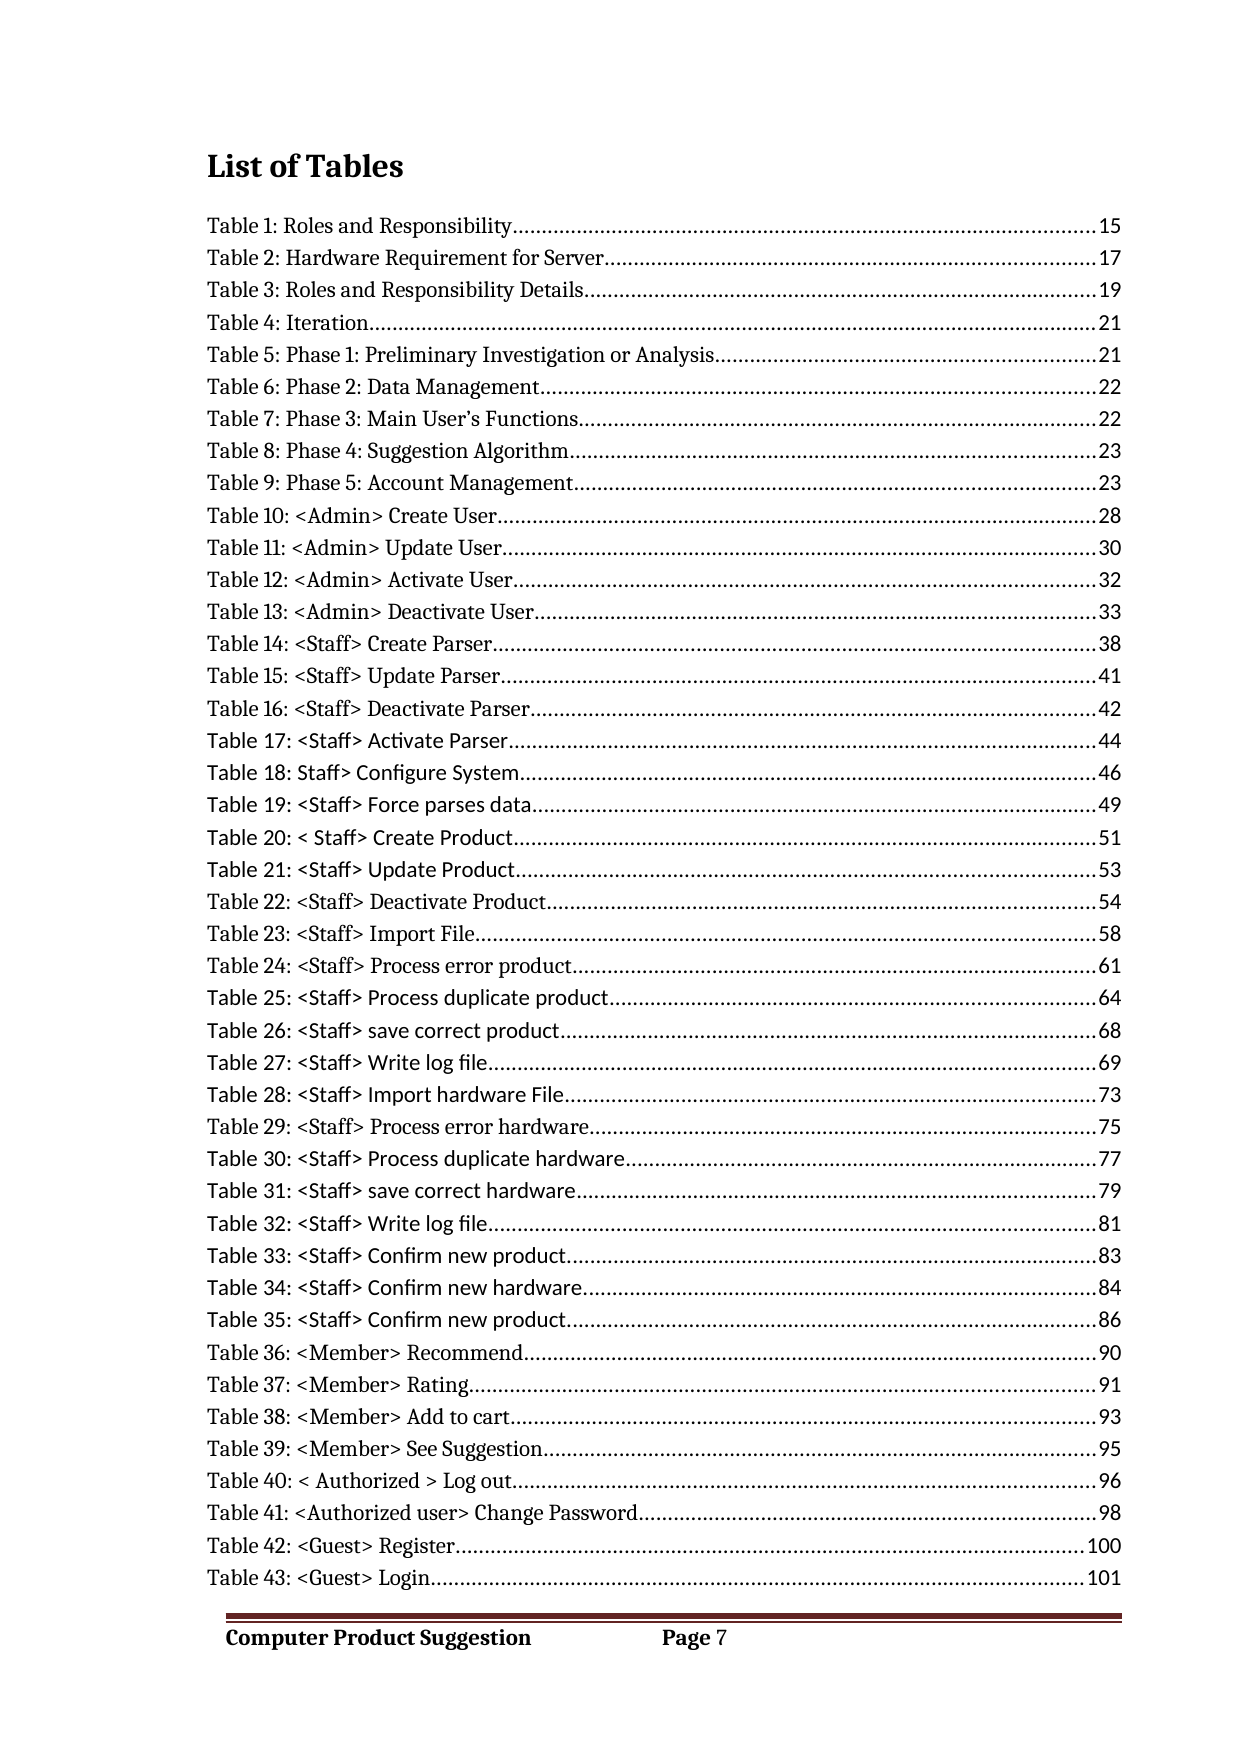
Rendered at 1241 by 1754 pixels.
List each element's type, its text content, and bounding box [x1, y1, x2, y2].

text Table 32: <Staff> Write log file 81 [207, 1209, 1122, 1237]
text Table 21: <Staff> Update Product 53 [207, 855, 1122, 883]
text Table 6: Phase 2: Data Management 22 [207, 372, 1122, 400]
text Table 40: < Authorized > Log out 96 [207, 1466, 1122, 1494]
text Table 12: <Admin> Activate User 32 [207, 565, 1122, 593]
text Table 29: <Staff> Process error hardware 75 [207, 1112, 1122, 1140]
text Table 1: Roles and Responsibility 15 [207, 211, 1122, 239]
text Table 8: Phase 4: Suggestion Algorithm 23 [207, 436, 1122, 464]
text Table 26: <Staff> save correct product 68 [207, 1016, 1122, 1044]
text Table 42: <Guest> Register 100 [207, 1531, 1122, 1559]
text Table 28: <Staff> Import hardware File 73 [207, 1080, 1122, 1108]
text Table 34: <Staff> Confirm new hardware. 84 [207, 1273, 1122, 1301]
text Table 27: <Staff> Write log file 69 [207, 1048, 1122, 1076]
text Table 7: Phase 3: Main User’s Functions 22 [207, 404, 1122, 432]
text Table 30: <Staff> Process duplicate hardware 77 [207, 1144, 1122, 1172]
text Table 39: <Member> See Suggestion 95 [207, 1434, 1122, 1462]
text Table 18: Staff> Configure System 46 [207, 758, 1122, 786]
text Table 35: <Staff> Confirm new product. 86 [207, 1305, 1122, 1333]
text Table 22: <Staff> Deactivate Product 54 [207, 887, 1122, 915]
text Table 4: Iteration 21 [207, 308, 1122, 336]
subtitle List of Tables [207, 148, 1122, 186]
text Table 5: Phase 1: Preliminary Investigation or Analysis 21 [207, 340, 1122, 368]
text Table 24: <Staff> Process error product 61 [207, 951, 1122, 979]
text Table 11: <Admin> Update User 30 [207, 533, 1122, 561]
text Table 31: <Staff> save correct hardware 79 [207, 1177, 1122, 1205]
text Table 9: Phase 5: Account Management 23 [207, 468, 1122, 497]
text Table 13: <Admin> Deactivate User 33 [207, 597, 1122, 625]
text Table 36: <Member> Recommend 90 [207, 1338, 1122, 1366]
text Table 38: <Member> Add to cart 93 [207, 1402, 1122, 1430]
text Table 14: <Staff> Create Parser 38 [207, 629, 1122, 657]
text Table 3: Roles and Responsibility Details 19 [207, 275, 1122, 303]
text Table 2: Hardware Requirement for Server 17 [207, 243, 1122, 271]
text Table 25: <Staff> Process duplicate product 64 [207, 983, 1122, 1012]
text Table 37: <Member> Rating 91 [207, 1370, 1122, 1398]
text Table 16: <Staff> Deactivate Parser 42 [207, 694, 1122, 722]
text Table 41: <Authorized user> Change Password 98 [207, 1498, 1122, 1527]
text Table 23: <Staff> Import File 58 [207, 919, 1122, 947]
text Table 10: <Admin> Create User 28 [207, 501, 1122, 529]
text Table 33: <Staff> Confirm new product. 83 [207, 1241, 1122, 1269]
text Table 19: <Staff> Force parses data 49 [207, 790, 1122, 818]
text Table 20: < Staff> Create Product 51 [207, 823, 1122, 851]
text Table 17: <Staff> Activate Parser 44 [207, 726, 1122, 754]
text Table 43: <Guest> Login 101 [207, 1563, 1122, 1591]
text Table 15: <Staff> Update Parser 41 [207, 662, 1122, 690]
